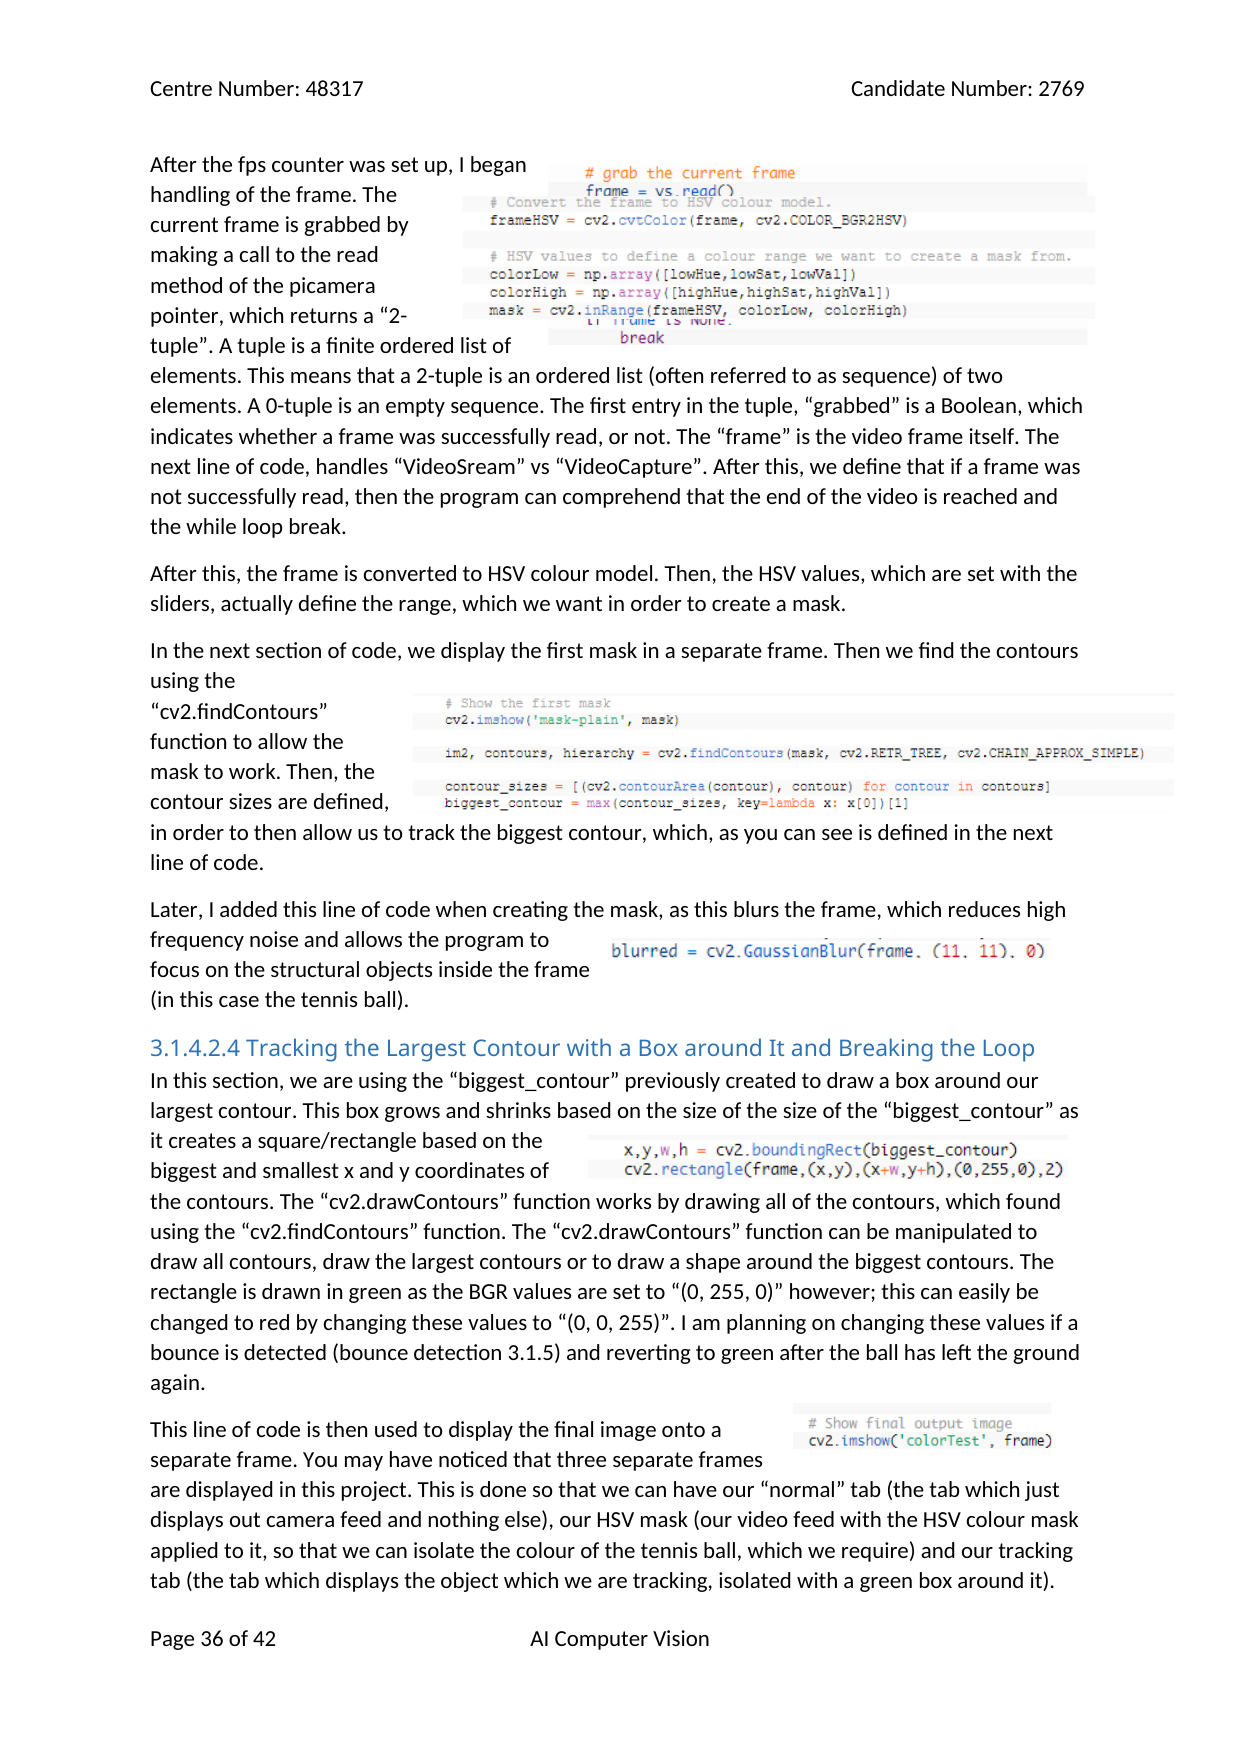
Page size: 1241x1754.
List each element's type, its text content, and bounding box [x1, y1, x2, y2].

text Later, I added this line of code when creating the mask, as this blurs the frame, which reduces high frequency noise and allows the program to focus on the structural objects inside the frame (in this case the tennis ball). [150, 895, 1090, 1013]
text In the next section of code, we display the first mask in a separate frame. Then we find the contours using the “cv2.findContours” function to allow the mask to work. Then, the contour sizes are defined, in order to then allow us to track the biggest contour, which, as you can see is defined in the next line of code. [150, 636, 1090, 876]
text After this, the frame is converted to HSV colour model. Then, the HSV values, which are set with the sliders, actually define the range, which we want in order to create a mask. [150, 559, 1090, 618]
text In this section, we are using the “biggest_contour” previously created to draw a box around our largest contour. This box grows and shrinks based on the size of the size of the “biggest_contour” as it creates a square/rectangle based on the biggest and smallest x and y coordinates of the contours. The “cv2.drawContours” function works by drawing all of the contours, which found using the “cv2.findContours” function. The “cv2.drawContours” function can be manipulated to draw all contours, draw the largest contours or to draw a shape around the biggest contours. The rectangle is drawn in green as the BGR values are set to “(0, 255, 0)” however; this can easily be changed to red by changing these values to “(0, 0, 255)”. I am planning on changing these values if a bounce is detected (bounce detection 3.1.5) and reverting to green after the ball has left the ground again. [150, 1066, 1090, 1396]
text This line of code is then used to display the final image onto a separate frame. You may have noticed that three separate frames are displayed in this project. This is done so that we can have our “normal” tab (the tab which just displays out camera feed and nothing else), our HSV mask (our video feed with the HSV colour mask applied to it, so that we can isolate the colour of the tennis ball, which we require) and our tracking tab (the tab which displays the object which we are tracking, isolated with a green box around it). [150, 1415, 1090, 1594]
subtitle 3.1.4.2.4 Tracking the Largest Contour with a Box around It and Breaking the Loop [150, 1032, 1090, 1063]
text After the fps counter was set up, I began handling of the frame. The current frame is grabbed by making a call to the read method of the picamera pointer, which returns a “2-tuple”. A tuple is a finite ordered list of elements. This means that a 2-tuple is an ordered list (often referred to as sequence) of two elements. A 0-tuple is an empty sequence. The first entry in the tuple, “grabbed” is a Boolean, which indicates whether a frame was successfully read, or not. The “frame” is the video frame itself. The next line of code, handles “VideoSream” vs “VideoCapture”. After this, we define that if a frame was not successfully read, then the program can comprehend that the end of the video is reached and the while loop break. [150, 150, 1090, 541]
